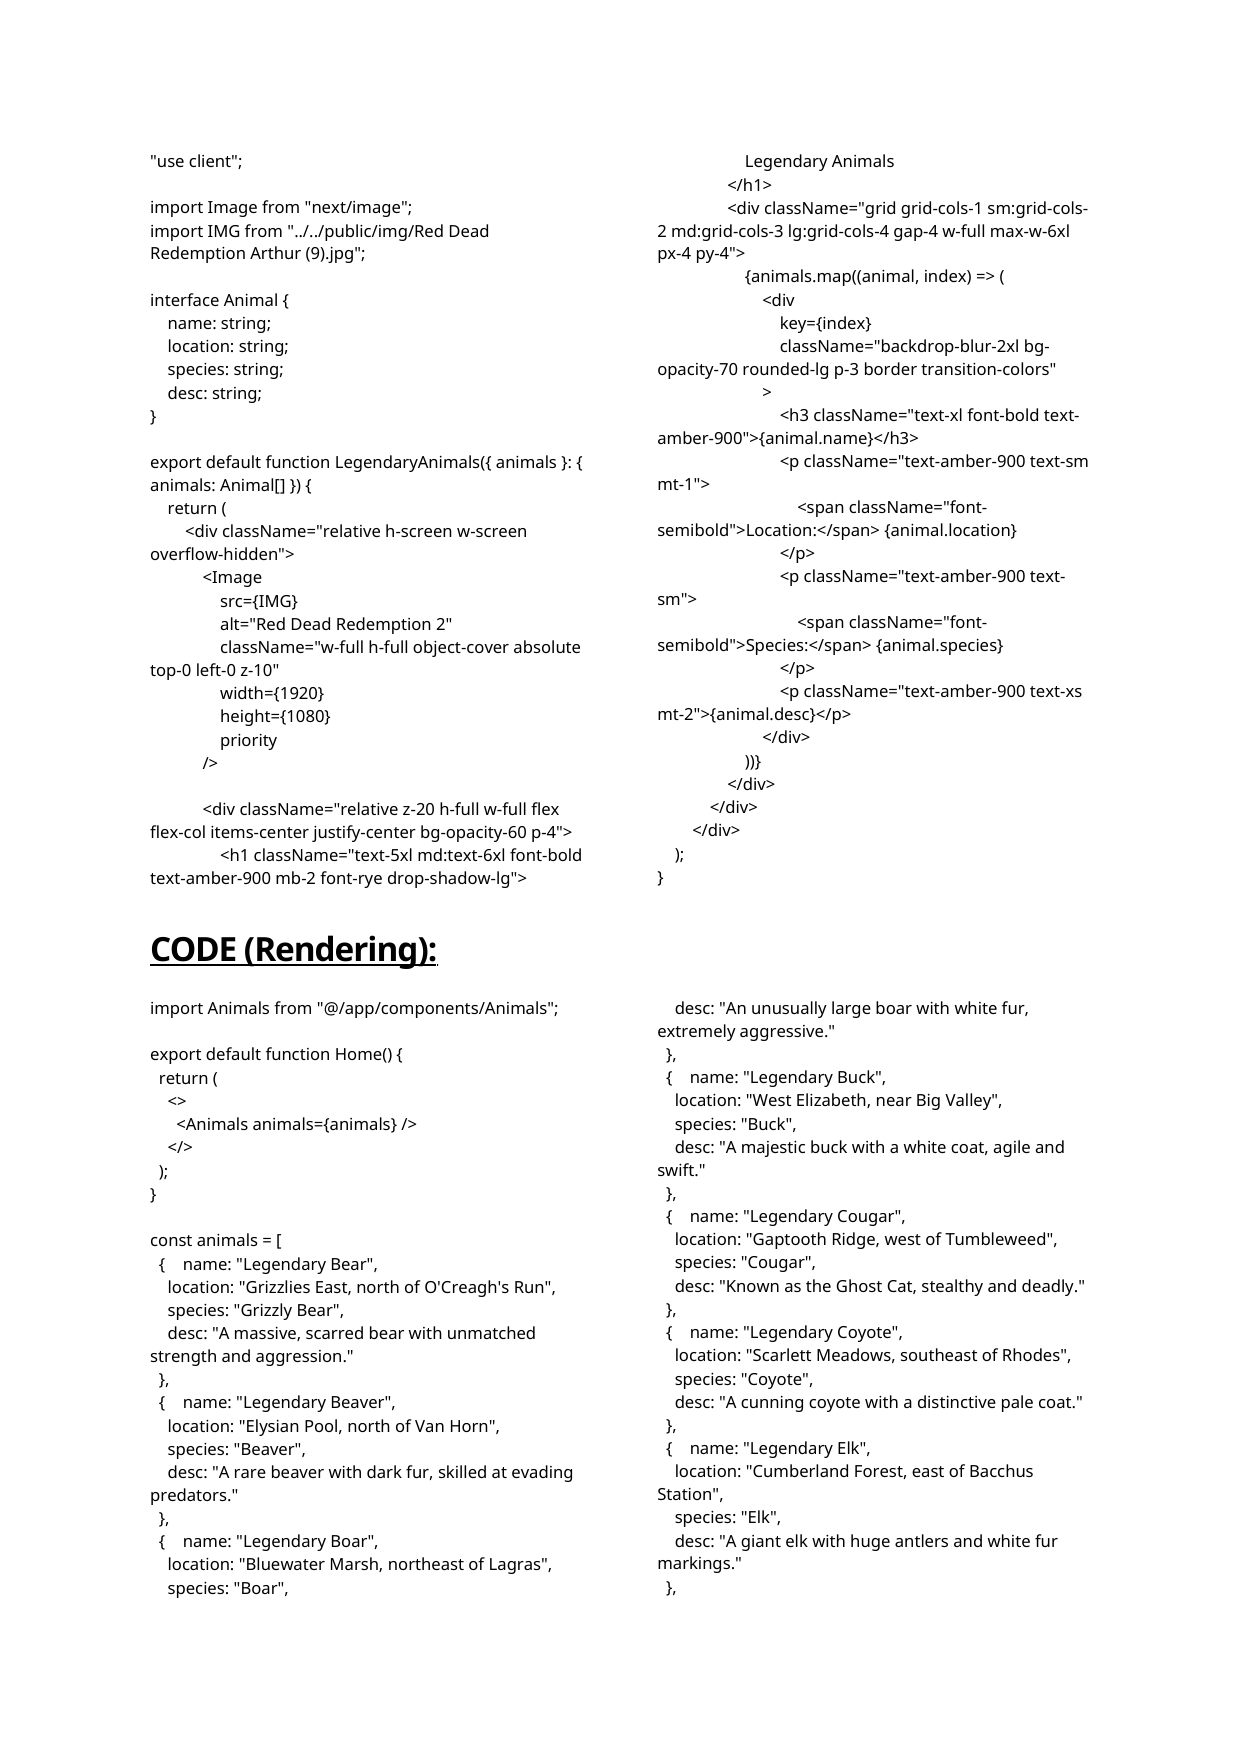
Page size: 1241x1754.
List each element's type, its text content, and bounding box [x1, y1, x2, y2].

text </div> [657, 726, 1090, 749]
text location: "Scarlett Meadows, southeast of Rhodes", [657, 1344, 1090, 1367]
text <p className="text-amber-900 text-sm"> [657, 565, 1090, 610]
text alt="Red Dead Redemption 2" [150, 612, 583, 635]
text <p className="text-amber-900 text-xs mt-2">{animal.desc}</p> [657, 680, 1090, 726]
text { name: "Legendary Cougar", [657, 1204, 1090, 1227]
text </p> [657, 542, 1090, 564]
text className="backdrop-blur-2xl bg-opacity-70 rounded-lg p-3 border transition-colors" [657, 335, 1090, 380]
text <div className="grid grid-cols-1 sm:grid-cols-2 md:grid-cols-3 lg:grid-cols-4 gap-4 w-full max-w-6xl px-4 py-4"> [657, 196, 1090, 264]
text <div className="relative h-screen w-screen overflow-hidden"> [150, 520, 583, 566]
text export default function LegendaryAnimals({ animals }: { animals: Animal[] }) { [150, 451, 583, 496]
text location: "West Elizabeth, near Big Valley", [657, 1089, 1090, 1112]
text className="w-full h-full object-cover absolute top-0 left-0 z-10" [150, 636, 583, 681]
text desc: "Known as the Ghost Cat, stealthy and deadly." [657, 1274, 1090, 1297]
text desc: "An unusually large boar with white fur, extremely aggressive." [657, 997, 1090, 1042]
text location: "Grizzlies East, north of O'Creagh's Run", [150, 1275, 583, 1298]
text { name: "Legendary Bear", [150, 1252, 583, 1275]
text { name: "Legendary Beaver", [150, 1391, 583, 1414]
text }, [150, 1368, 583, 1390]
text <h1 className="text-5xl md:text-6xl font-bold text-amber-900 mb-2 font-rye drop-shadow-lg"> [150, 844, 583, 889]
text ); [150, 1159, 583, 1182]
text }, [657, 1181, 1090, 1204]
text }, [150, 1507, 583, 1529]
text desc: "A massive, scarred bear with unmatched strength and aggression." [150, 1322, 583, 1367]
text species: string; [150, 358, 583, 381]
text name: string; [150, 312, 583, 334]
text </> [150, 1136, 583, 1159]
text species: "Coyote", [657, 1367, 1090, 1390]
text } [150, 1182, 583, 1205]
text <p className="text-amber-900 text-sm mt-1"> [657, 450, 1090, 495]
text species: "Beaver", [150, 1437, 583, 1460]
text interface Animal { [150, 288, 583, 311]
text import Image from "next/image"; [150, 196, 583, 219]
text priority [150, 728, 583, 751]
text } [150, 404, 583, 427]
text <Image [150, 566, 583, 589]
text return ( [150, 497, 583, 519]
text width={1920} [150, 682, 583, 704]
text species: "Grizzly Bear", [150, 1298, 583, 1321]
text location: "Bluewater Marsh, northeast of Lagras", [150, 1553, 583, 1576]
text desc: "A majestic buck with a white coat, agile and swift." [657, 1135, 1090, 1181]
text <h3 className="text-xl font-bold text-amber-900">{animal.name}</h3> [657, 404, 1090, 449]
text height={1080} [150, 705, 583, 728]
text /> [150, 751, 583, 774]
text ); [657, 842, 1090, 865]
text <span className="font-semibold">Location:</span> {animal.location} [657, 496, 1090, 541]
text CODE (Rendering): [150, 926, 1090, 971]
text </div> [657, 819, 1090, 842]
text {animals.map((animal, index) => ( [657, 265, 1090, 288]
text location: "Cumberland Forest, east of Bacchus Station", [657, 1460, 1090, 1506]
text desc: string; [150, 381, 583, 404]
text { name: "Legendary Coyote", [657, 1321, 1090, 1343]
text key={index} [657, 312, 1090, 334]
text desc: "A rare beaver with dark fur, skilled at evading predators." [150, 1461, 583, 1506]
text </h1> [657, 173, 1090, 196]
text <span className="font-semibold">Species:</span> {animal.species} [657, 611, 1090, 656]
text species: "Boar", [150, 1576, 583, 1599]
text const animals = [ [150, 1229, 583, 1252]
text </div> [657, 772, 1090, 795]
text species: "Buck", [657, 1112, 1090, 1135]
text "use client"; [150, 150, 583, 173]
text }, [657, 1414, 1090, 1436]
text species: "Elk", [657, 1506, 1090, 1529]
text { name: "Legendary Buck", [657, 1066, 1090, 1088]
text </div> [657, 796, 1090, 818]
text location: "Elysian Pool, north of Van Horn", [150, 1414, 583, 1437]
text export default function Home() { [150, 1043, 583, 1066]
text src={IMG} [150, 589, 583, 612]
text { name: "Legendary Boar", [150, 1530, 583, 1552]
text import IMG from "../../public/img/Red Dead Redemption Arthur (9).jpg"; [150, 219, 583, 264]
text species: "Cougar", [657, 1251, 1090, 1274]
text <div className="relative z-20 h-full w-full flex flex-col items-center justify-center bg-opacity-60 p-4"> [150, 798, 583, 843]
text }, [657, 1042, 1090, 1065]
text location: string; [150, 335, 583, 357]
text > [657, 381, 1090, 403]
text desc: "A giant elk with huge antlers and white fur markings." [657, 1529, 1090, 1575]
text }, [657, 1297, 1090, 1320]
text import Animals from "@/app/components/Animals"; [150, 997, 583, 1019]
text }, [657, 1575, 1090, 1598]
text <> [150, 1089, 583, 1112]
text } [657, 865, 1090, 888]
text desc: "A cunning coyote with a distinctive pale coat." [657, 1390, 1090, 1413]
text return ( [150, 1066, 583, 1089]
text ))} [657, 749, 1090, 772]
text Legendary Animals [657, 150, 1090, 173]
text { name: "Legendary Elk", [657, 1437, 1090, 1459]
text location: "Gaptooth Ridge, west of Tumbleweed", [657, 1228, 1090, 1251]
text <div [657, 288, 1090, 311]
text <Animals animals={animals} /> [150, 1113, 583, 1135]
text </p> [657, 657, 1090, 679]
